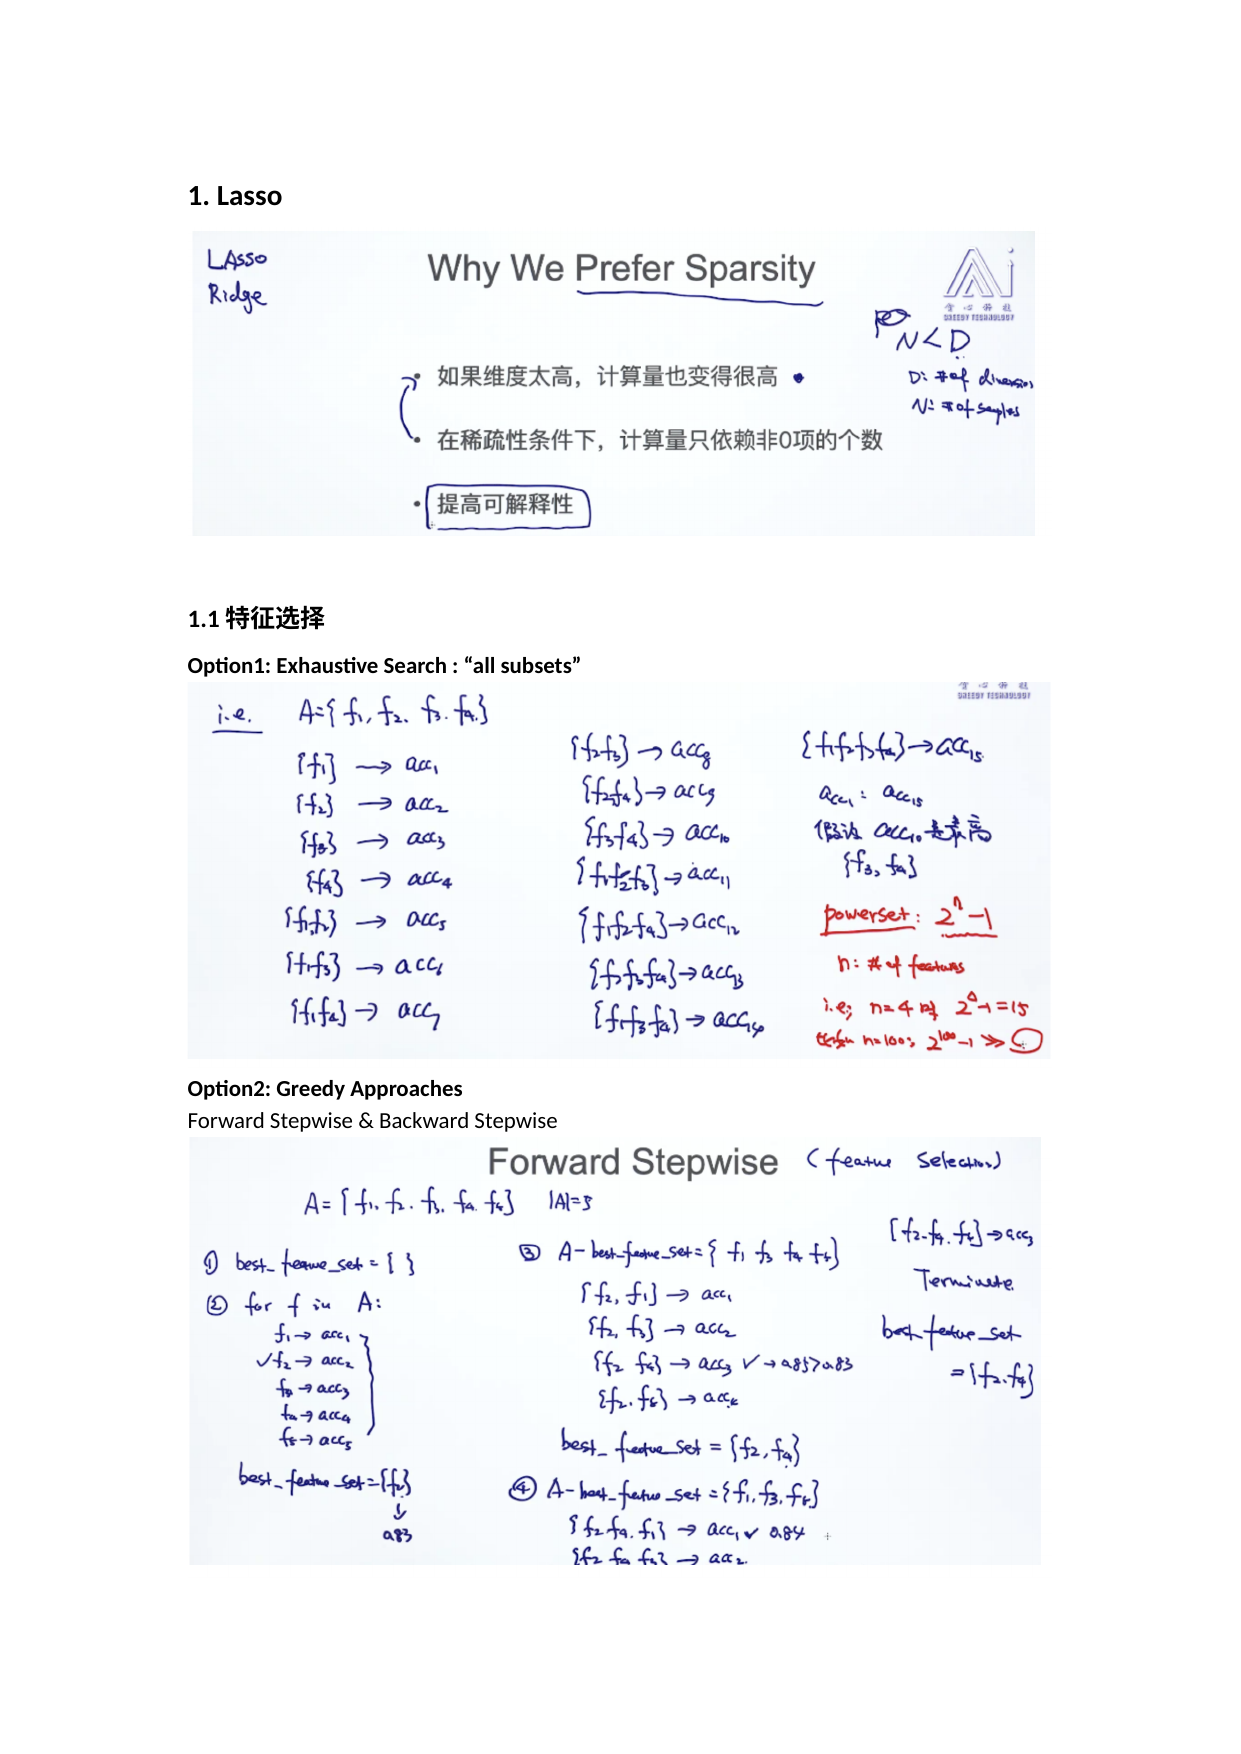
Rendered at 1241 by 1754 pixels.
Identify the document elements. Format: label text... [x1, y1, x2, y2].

picture [187, 227, 1053, 536]
picture [187, 682, 1053, 1068]
text 1.1 特征选择 [187, 584, 1053, 649]
picture [187, 1137, 1053, 1578]
text Option1: Exhaustive Search : “all subsets” [187, 649, 1053, 682]
text 1. Lasso [187, 162, 1053, 227]
text Forward Stepwise & Backward Stepwise [187, 1104, 1053, 1137]
text Option2: Greedy Approaches [187, 1072, 1053, 1104]
